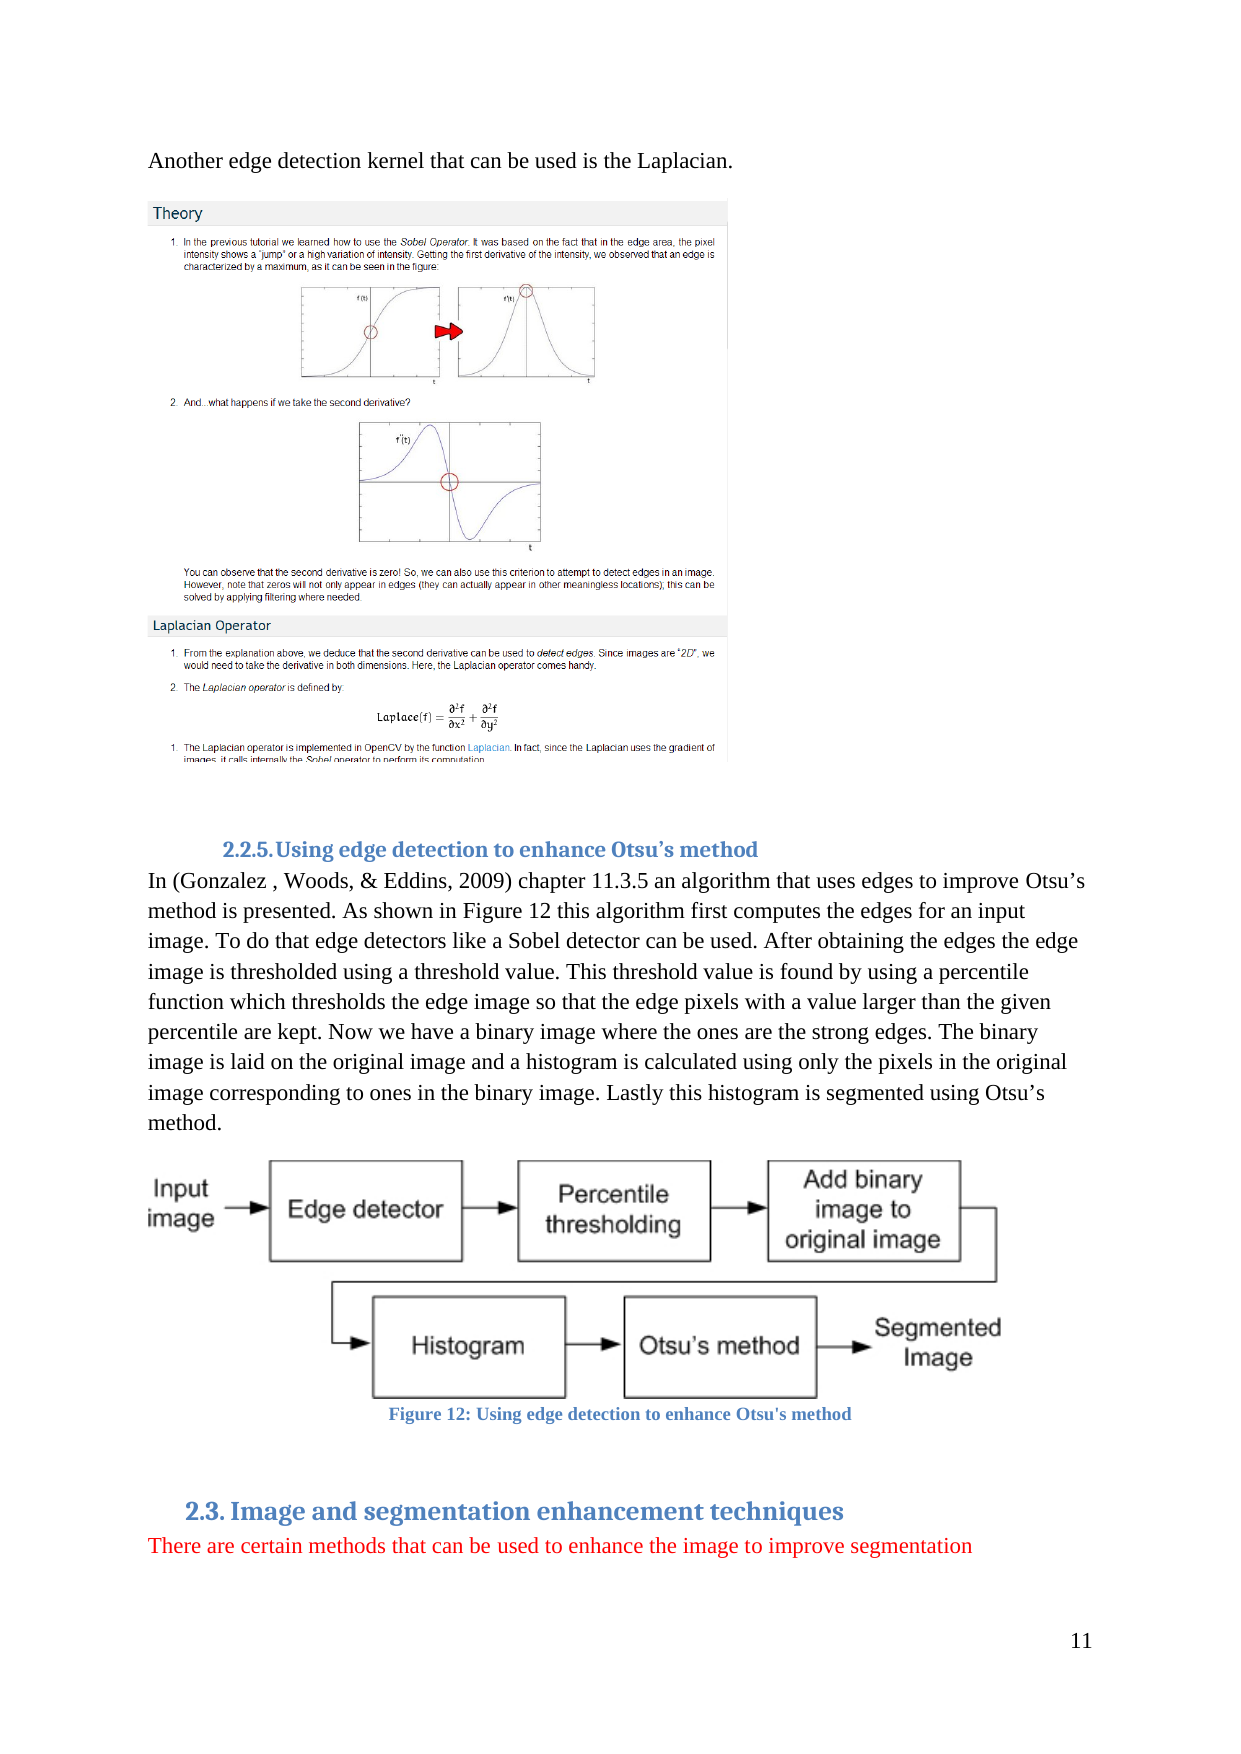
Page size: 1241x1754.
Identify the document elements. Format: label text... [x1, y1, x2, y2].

picture [147, 198, 728, 762]
subtitle Image and segmentation enhancement techniques [185, 1496, 1093, 1527]
subtitle Using edge detection to enhance Otsu’s method [223, 837, 1093, 863]
text Another edge detection kernel that can be used is the Laplacian. [148, 148, 1093, 174]
picture [147, 1160, 1004, 1399]
text There are certain methods that can be used to enhance the image to improve segmentation [148, 1532, 1093, 1558]
text In chapter 11.3.5 an algorithm that uses edges to improve Otsu’s method is presented. As shown in Figure 13 this algorithm first computes the edges for an input image. To do that edge detectors like a Sobel detector can be used. After obtaining the edges the edge image is thresholded using a threshold value. This threshold value is found by using a percentile function which thresholds the edge image so that the edge pixels with a value larger than the given percentile are kept. Now we have a binary image where the ones are the strong edges. The binary image is laid on the original image and a histogram is calculated using only the pixels in the original image corresponding to ones in the binary image. Lastly this histogram is segmented using Otsu’s method. [148, 867, 1093, 1135]
